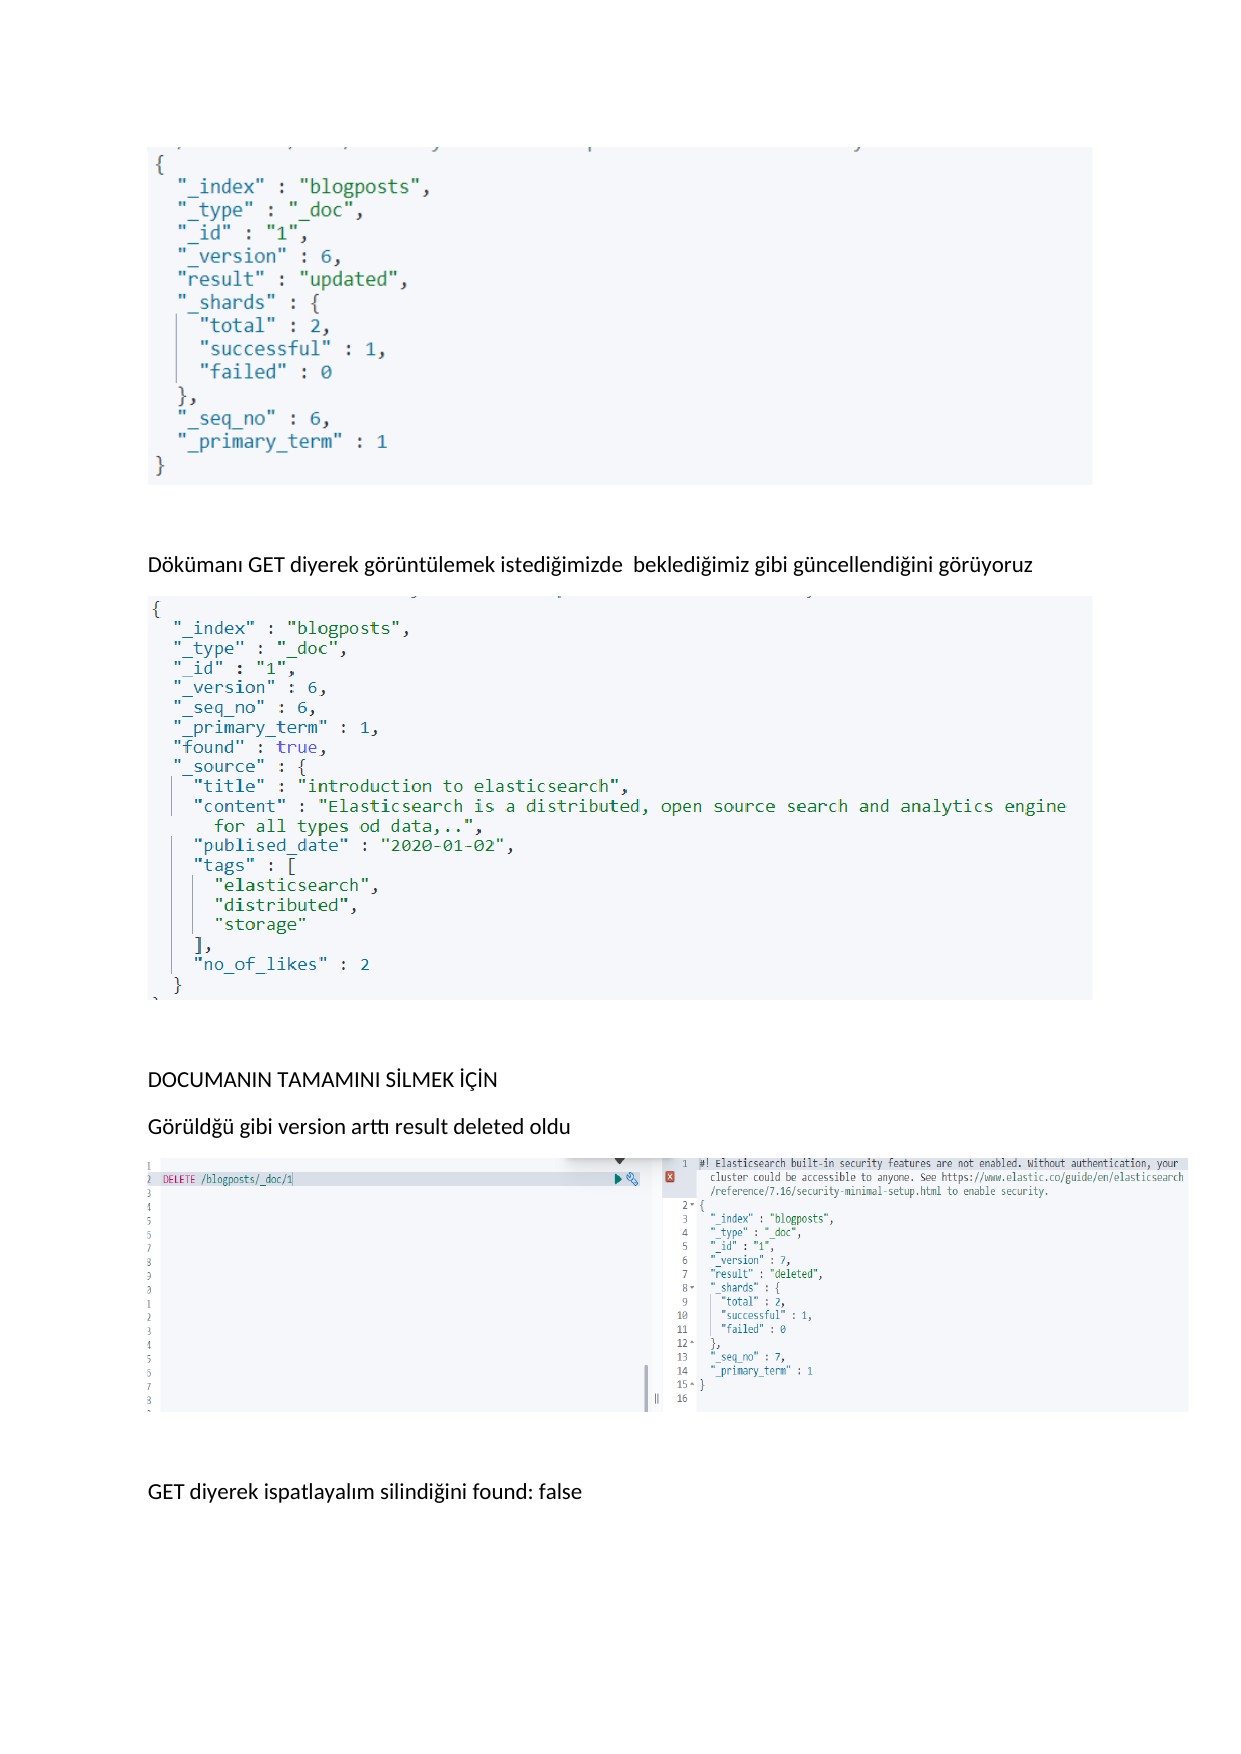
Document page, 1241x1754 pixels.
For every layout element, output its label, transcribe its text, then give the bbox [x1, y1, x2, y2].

text Görüldğü gibi version arttı result deleted oldu [148, 1112, 1093, 1140]
text Dökümanı GET diyerek görüntülemek istediğimizde beklediğimiz gibi güncellendiğini görüyoruz [148, 550, 1093, 578]
text GET diyerek ispatlayalım silindiğini found: false [148, 1477, 1093, 1505]
picture [147, 147, 1093, 485]
picture [147, 596, 1093, 1000]
picture [147, 1158, 1189, 1412]
text DOCUMANIN TAMAMINI SİLMEK İÇİN [148, 1065, 1093, 1093]
